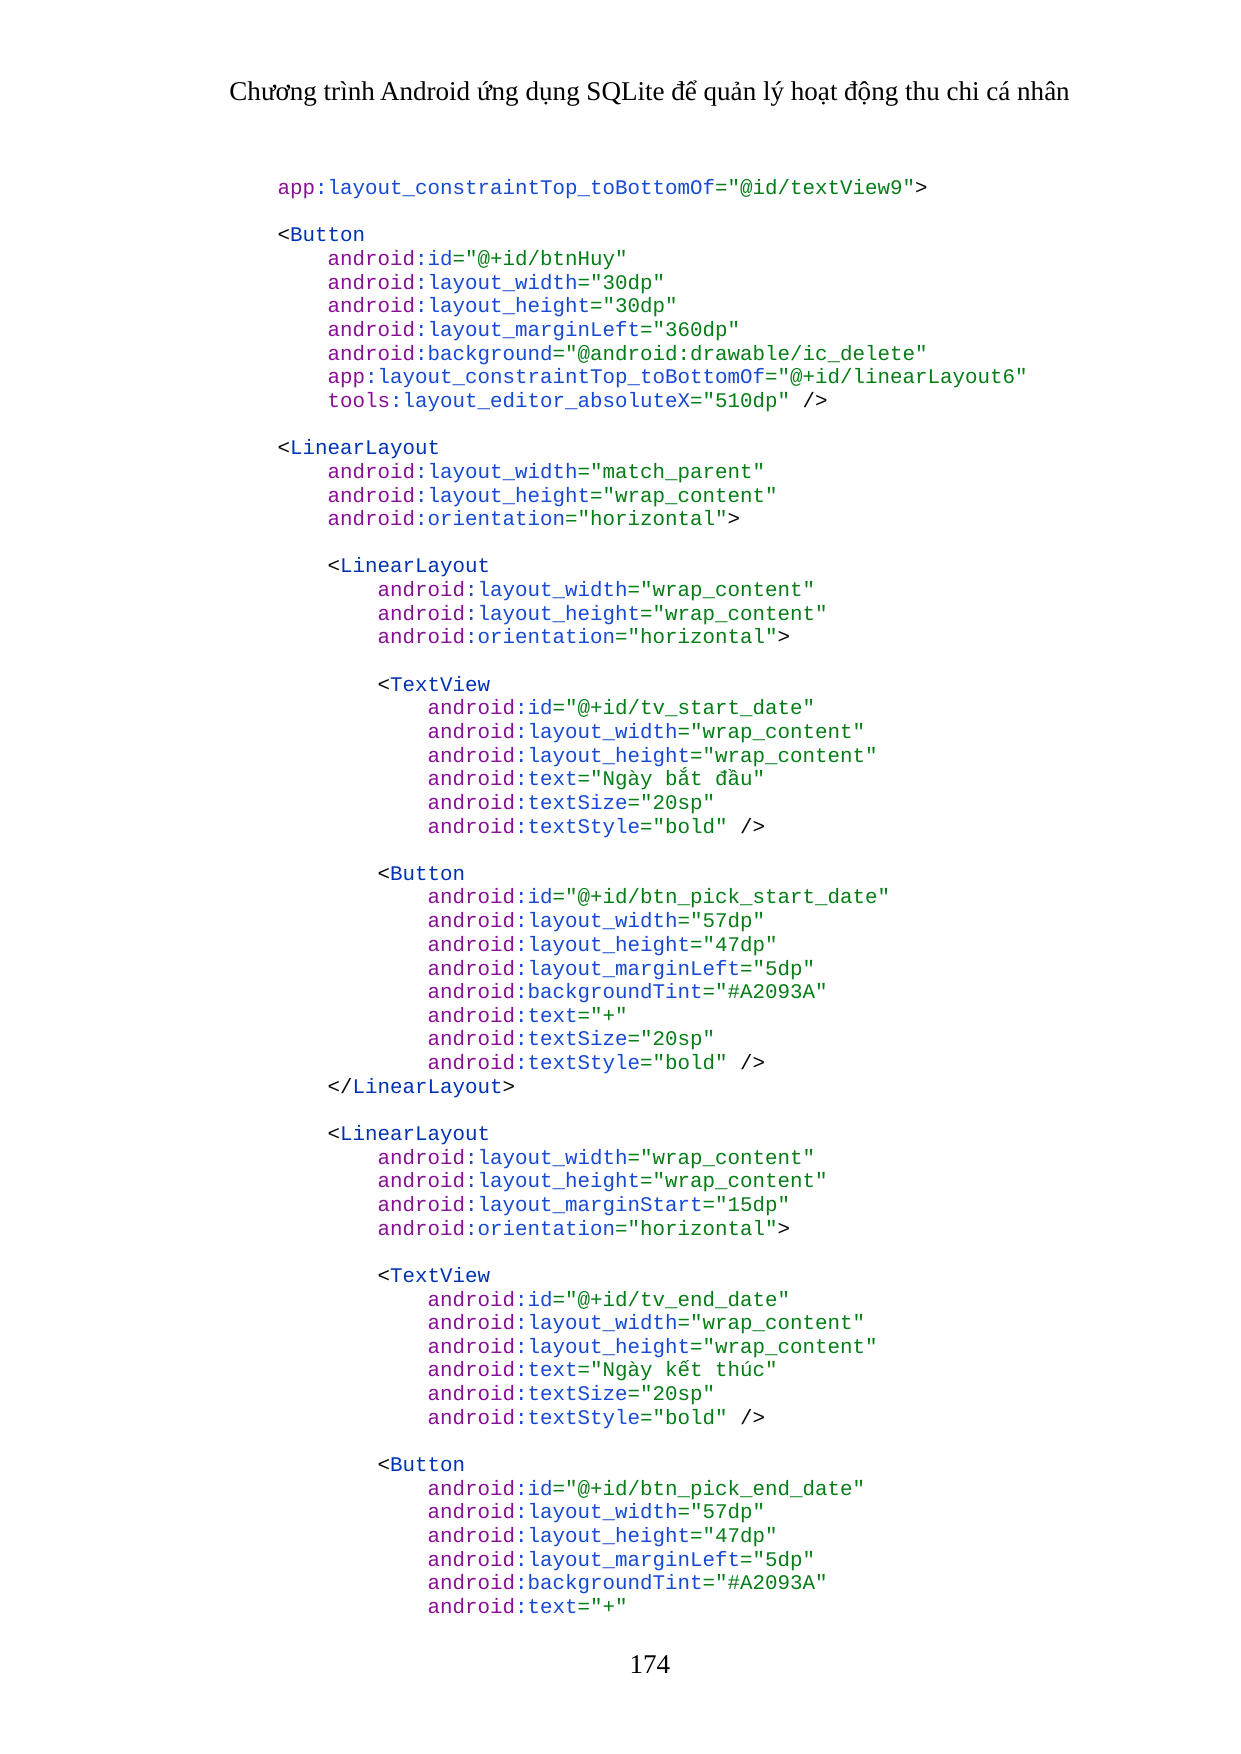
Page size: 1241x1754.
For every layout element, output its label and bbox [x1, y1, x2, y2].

text [177, 177, 1122, 1619]
